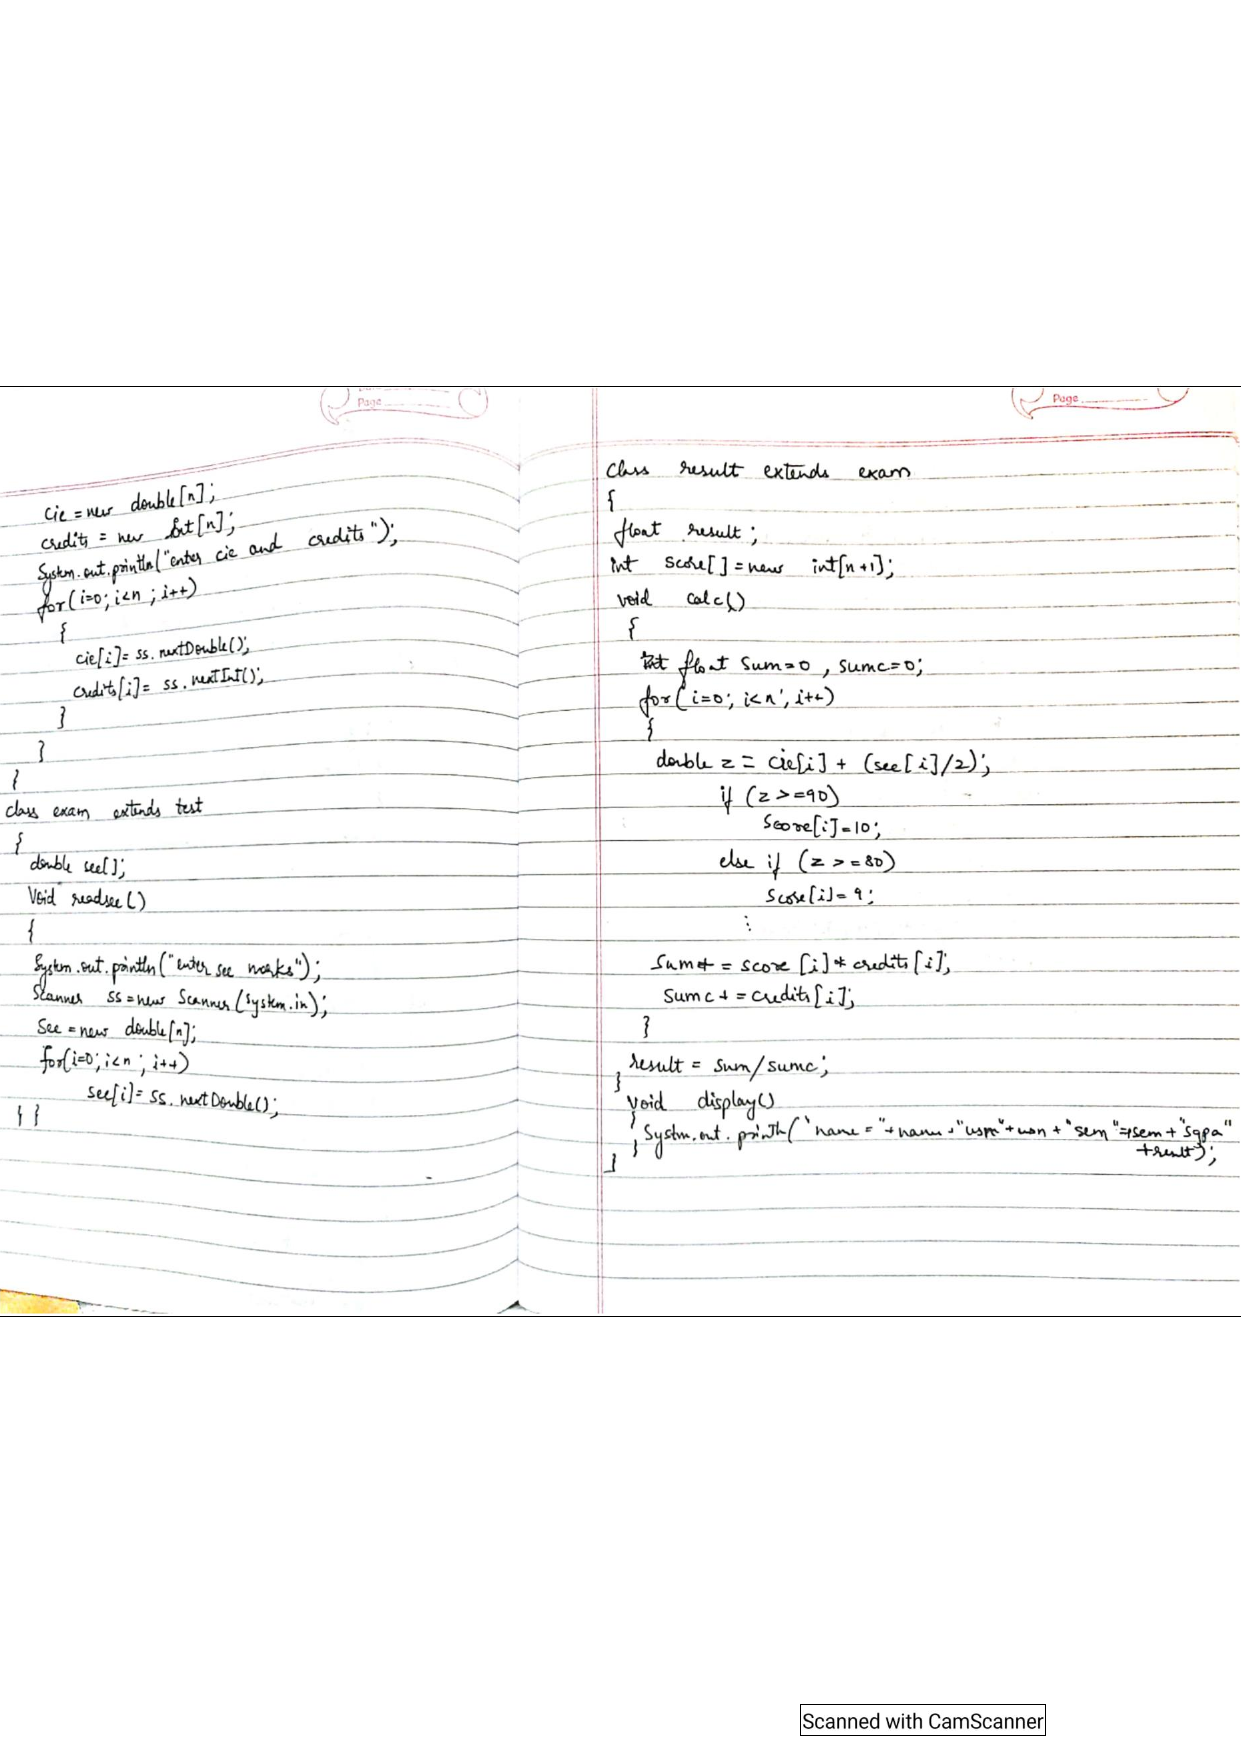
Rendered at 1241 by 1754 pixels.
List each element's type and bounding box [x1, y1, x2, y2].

picture [0, 387, 1241, 1316]
picture [801, 1705, 1045, 1735]
